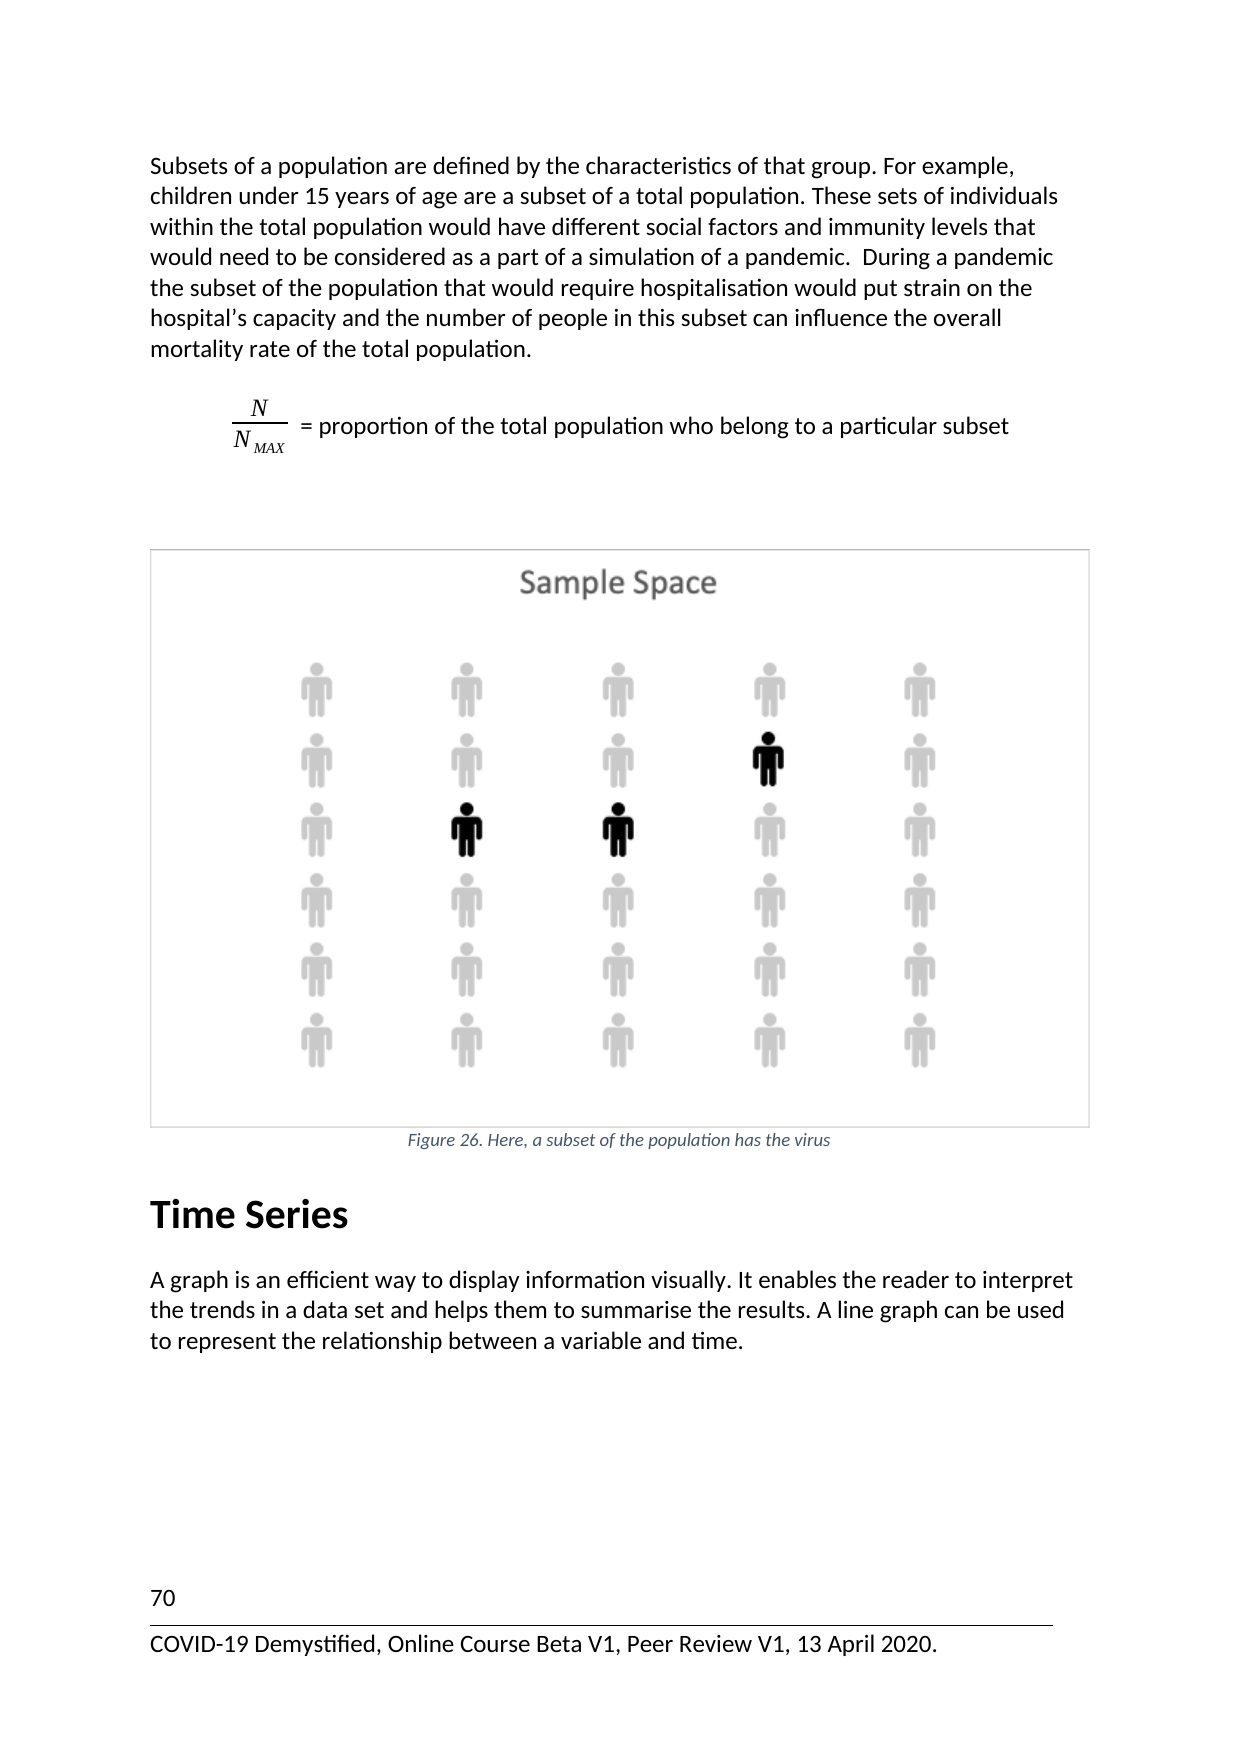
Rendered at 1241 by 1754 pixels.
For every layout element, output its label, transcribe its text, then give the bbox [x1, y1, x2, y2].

picture [150, 548, 1090, 1128]
text = proportion of the total population who belong to a particular subset [150, 394, 1090, 457]
text A graph is an efficient way to display information visually. It enables the reader to interpret the trends in a data set and helps them to summarise the results. A line graph can be used to represent the relationship between a variable and time. [150, 1264, 1090, 1356]
text Subsets of a population are defined by the characteristics of that group. For example, children under 15 years of age are a subset of a total population. These sets of individuals within the total population would have different social factors and immunity levels that would need to be considered as a part of a simulation of a pandemic. During a pandemic the subset of the population that would require hospitalisation would put strain on the hospital’s capacity and the number of people in this subset can influence the overall mortality rate of the total population. [150, 150, 1090, 364]
subtitle Time Series [150, 1188, 1090, 1239]
